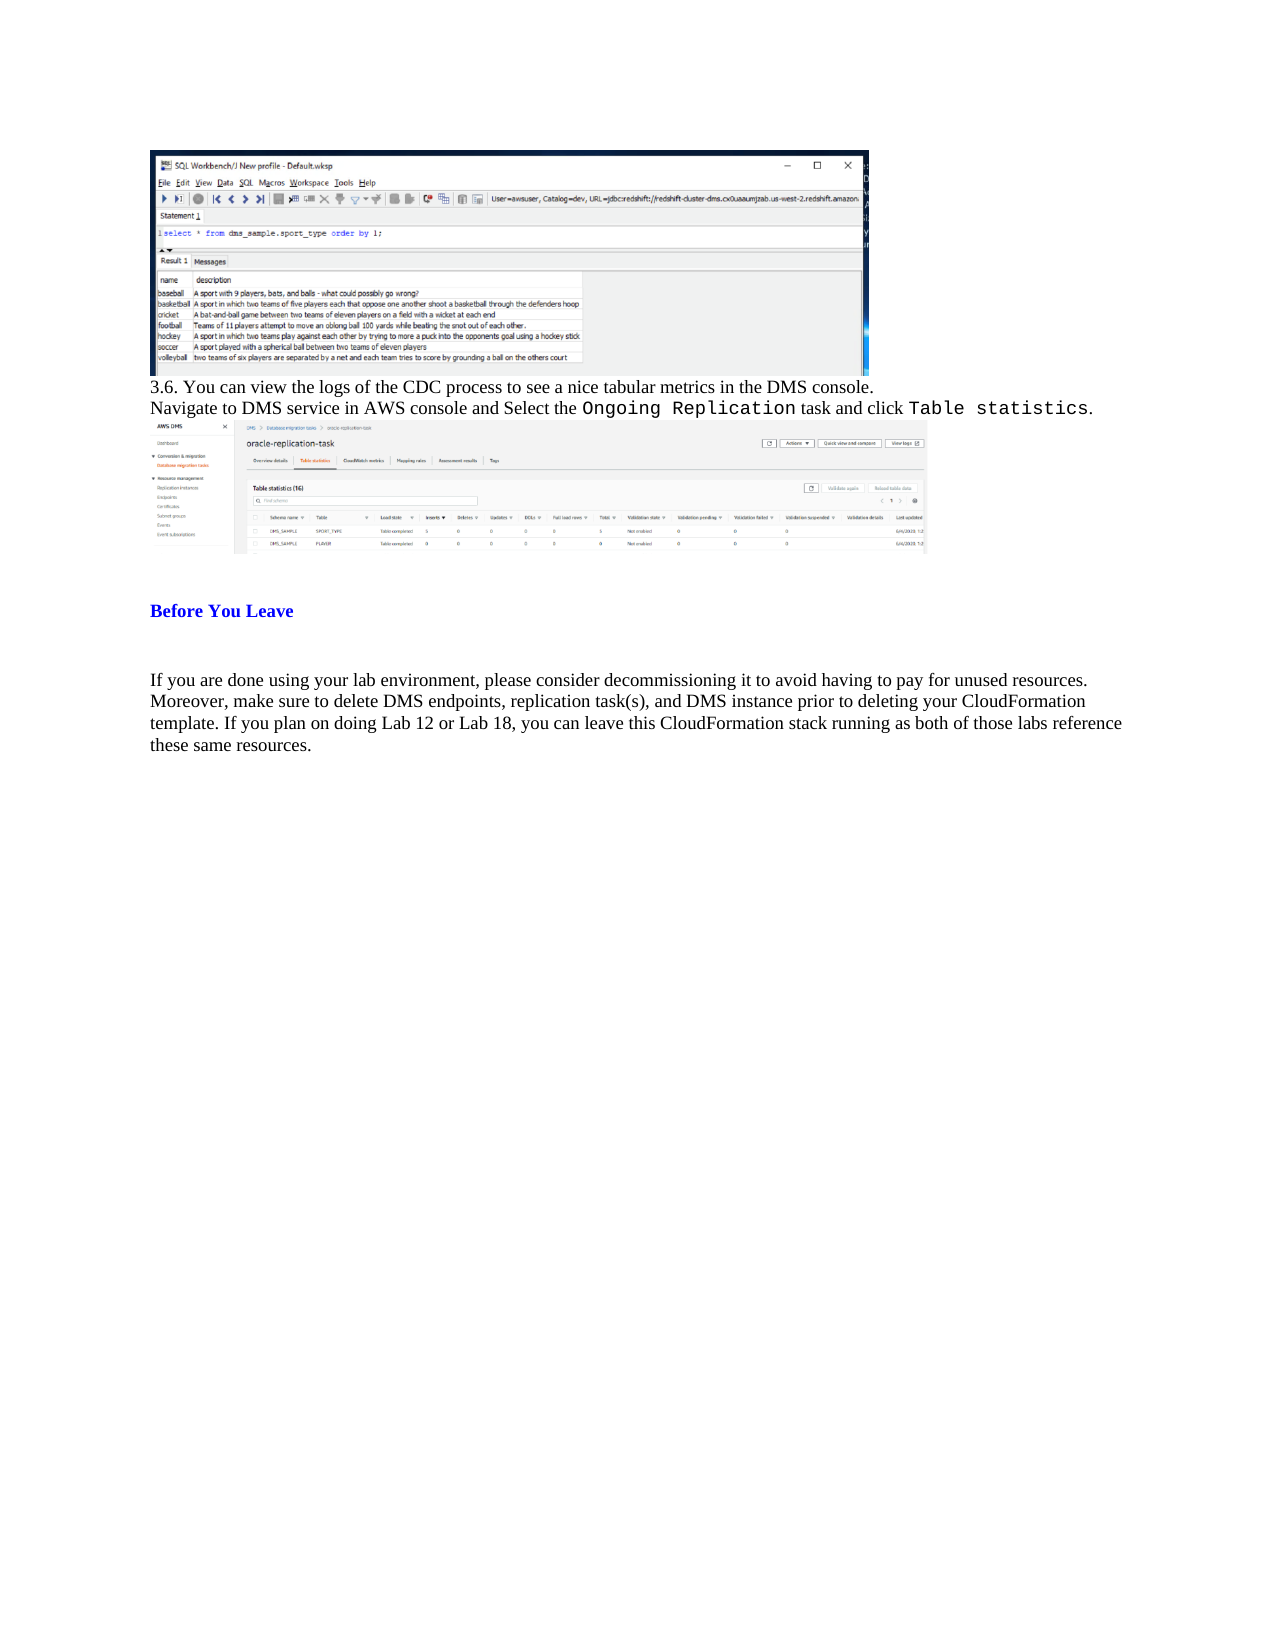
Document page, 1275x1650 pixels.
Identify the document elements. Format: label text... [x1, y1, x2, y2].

text If you are done using your lab environment, please consider decommissioning it to avoid having to pay for unused resources. Moreover, make sure to delete DMS endpoints, replication task(s), and DMS instance prior to deleting your CloudFormation template. If you plan on doing Lab 12 or Lab 18, you can leave this CloudFormation stack running as both of those labs reference these same resources. [150, 669, 1125, 755]
subtitle Before You Leave [150, 600, 1125, 622]
picture [150, 420, 928, 554]
picture [150, 150, 869, 376]
text 3.6. You can view the logs of the CDC process to see a nice tabular metrics in the DMS console. Navigate to DMS service in AWS console and Select the Ongoing Replication task and click Table statistics. [150, 376, 1125, 420]
